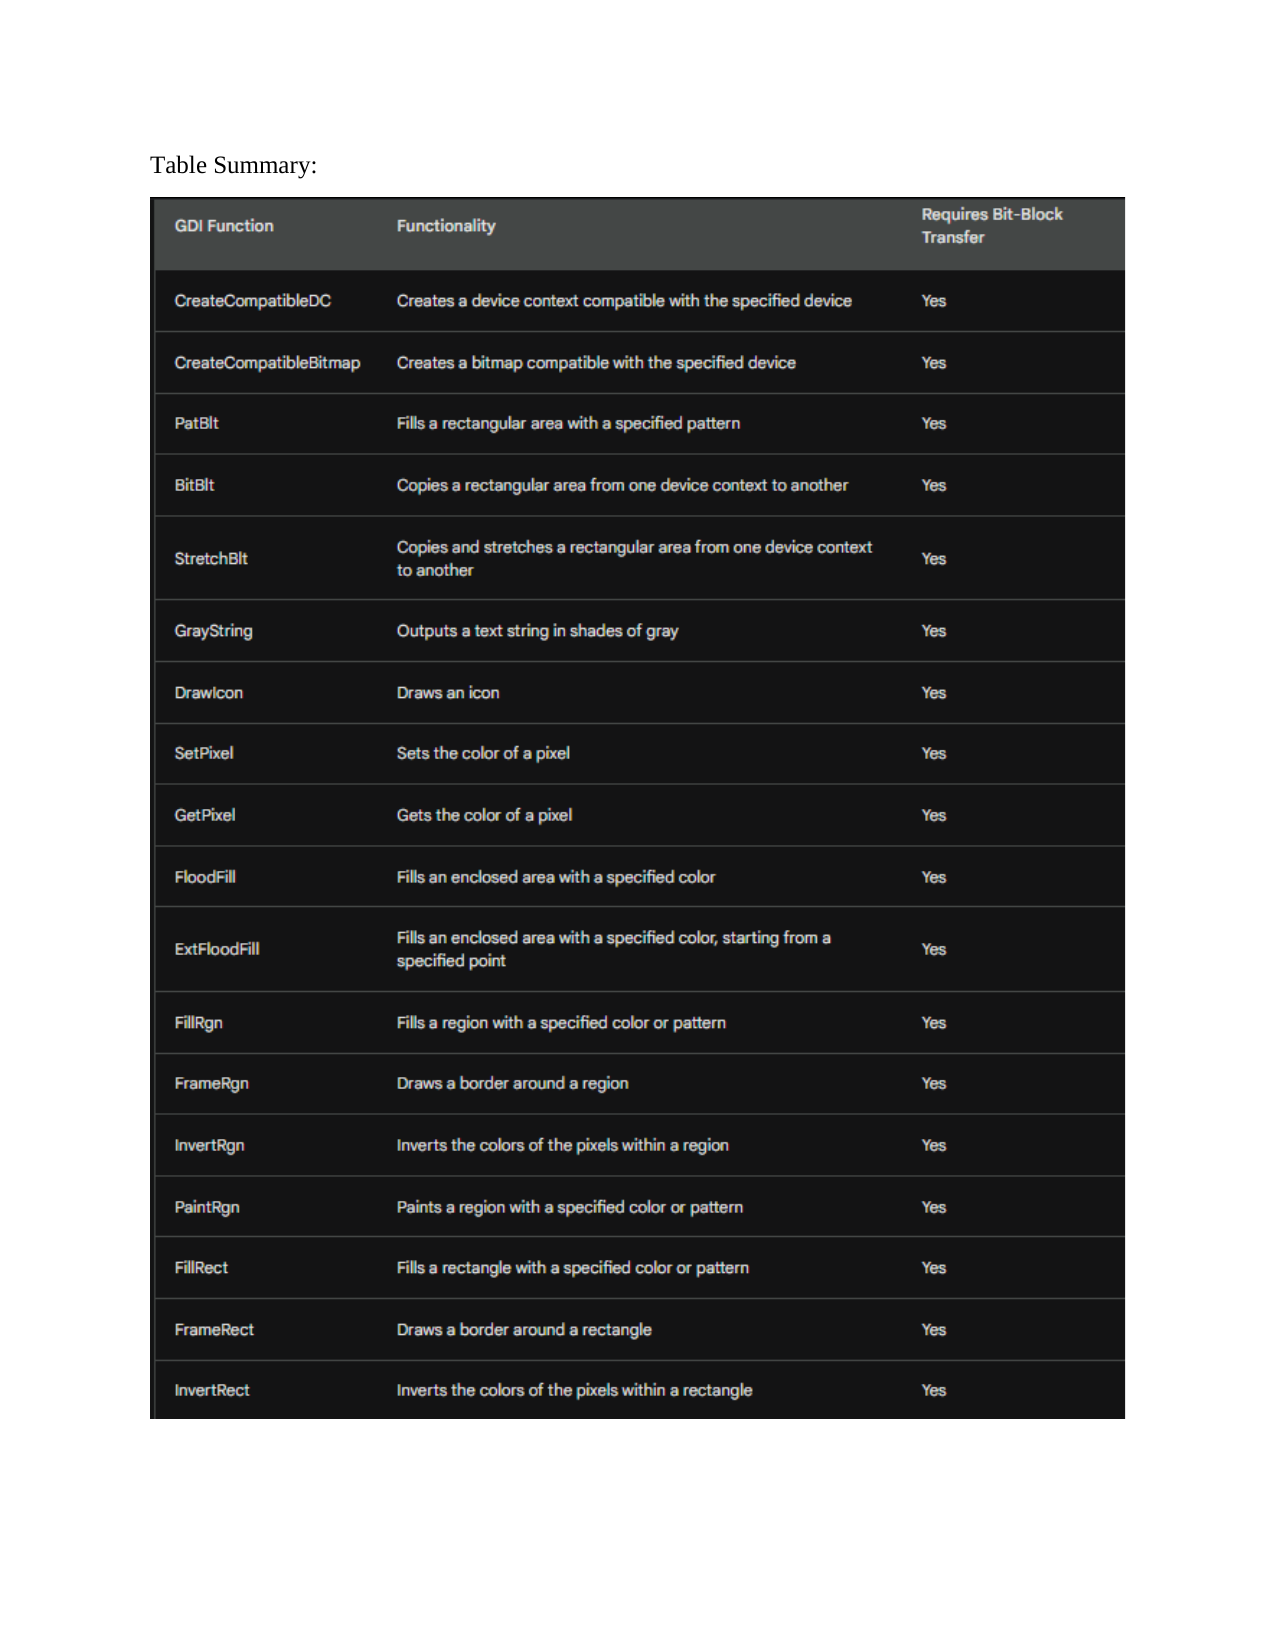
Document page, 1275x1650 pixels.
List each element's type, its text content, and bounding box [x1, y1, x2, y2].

picture [150, 197, 1125, 1419]
text Table Summary: [150, 150, 1125, 179]
